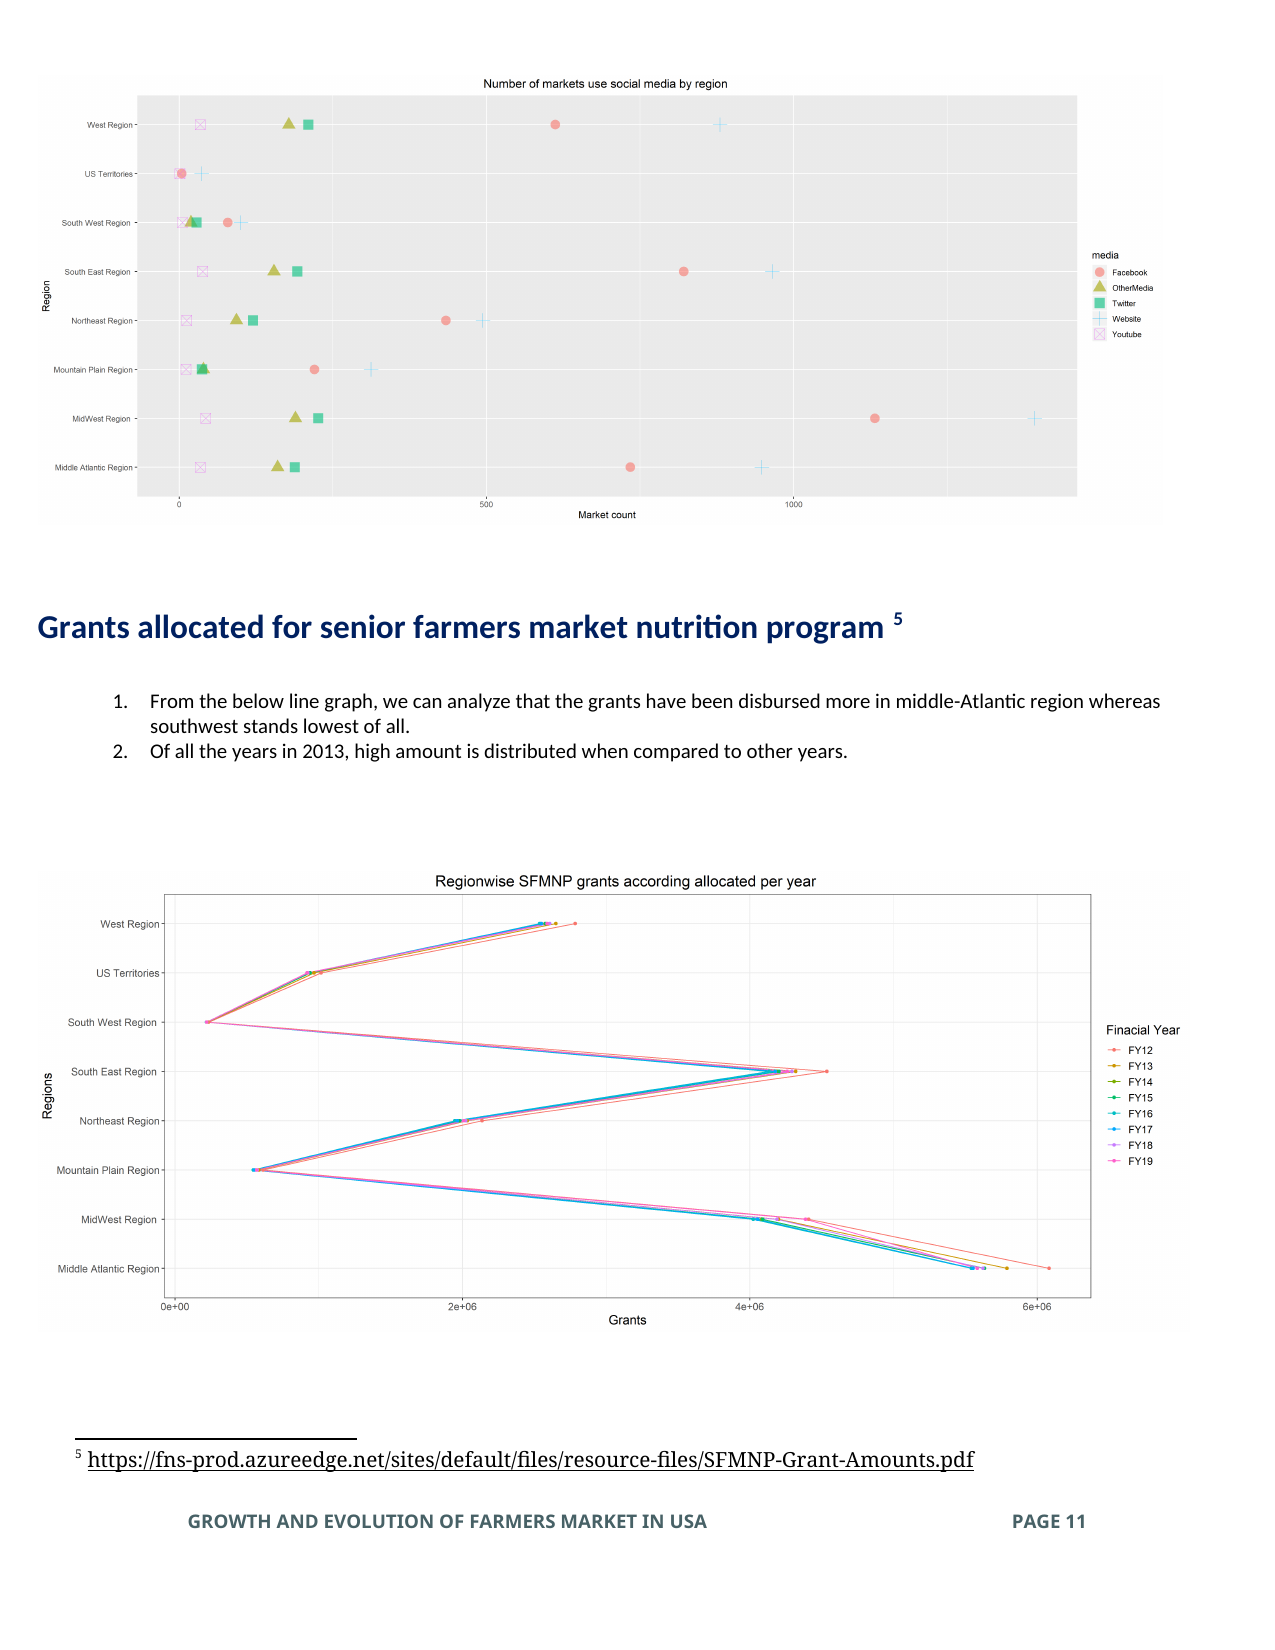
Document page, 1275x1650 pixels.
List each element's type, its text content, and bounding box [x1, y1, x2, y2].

picture [37, 75, 1163, 525]
list From the below line graph, we can analyze that the grants have been disbursed more in middle-Atlantic region whereas southwest stands lowest of all. [112, 688, 1200, 739]
picture [37, 871, 1190, 1332]
list Of all the years in 2013, high amount is distributed when compared to other years. [112, 739, 1200, 764]
list Grants allocated for senior farmers market nutrition program [37, 606, 1200, 647]
